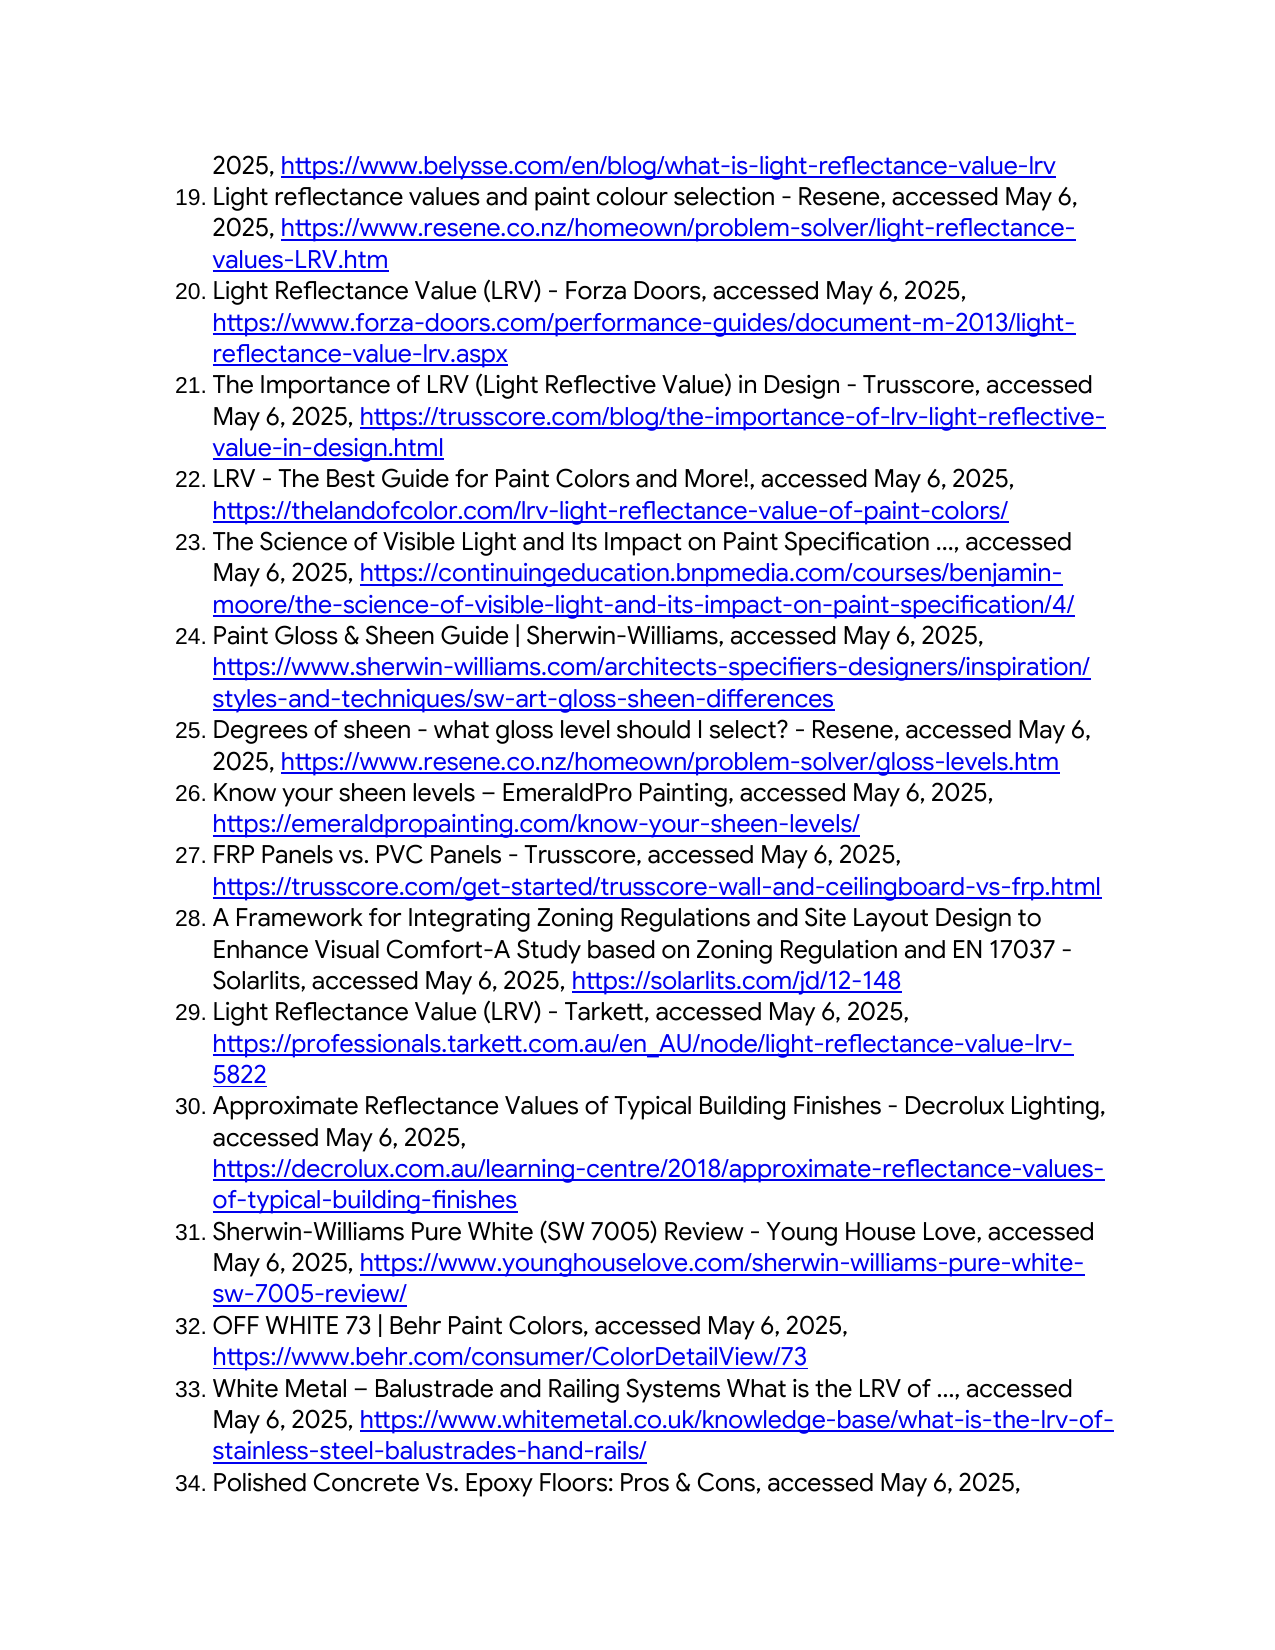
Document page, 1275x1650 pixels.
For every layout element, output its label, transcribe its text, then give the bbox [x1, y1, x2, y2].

list The Importance of LRV (Light Reflective Value) in Design - Trusscore, accessed May 6, 2025, https://trusscore.com/blog/the-importance-of-lrv-light-reflective-value-in-design.html [175, 369, 1125, 463]
list Degrees of sheen - what gloss level should I select? - Resene, accessed May 6, 2025, https://www.resene.co.nz/homeown/problem-solver/gloss-levels.htm [175, 714, 1125, 777]
list LRV - The Best Guide for Paint Colors and More!, accessed May 6, 2025, https://thelandofcolor.com/lrv-light-reflectance-value-of-paint-colors/ [175, 463, 1125, 526]
list Light reflectance values and paint colour selection - Resene, accessed May 6, 2025, https://www.resene.co.nz/homeown/problem-solver/light-reflectance-values-LRV.htm [175, 181, 1125, 275]
list White Metal – Balustrade and Railing Systems What is the LRV of ..., accessed May 6, 2025, https://www.whitemetal.co.uk/knowledge-base/what-is-the-lrv-of-stainless-steel-balustrades-hand-rails/ [175, 1373, 1125, 1467]
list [175, 1467, 1125, 1498]
list Paint Gloss & Sheen Guide | Sherwin-Williams, accessed May 6, 2025, https://www.sherwin-williams.com/architects-specifiers-designers/inspiration/styles-and-techniques/sw-art-gloss-sheen-differences [175, 620, 1125, 714]
list Approximate Reflectance Values of Typical Building Finishes - Decrolux Lighting, accessed May 6, 2025, https://decrolux.com.au/learning-centre/2018/approximate-reflectance-values-of-typical-building-finishes [175, 1091, 1125, 1216]
list Sherwin-Williams Pure White (SW 7005) Review - Young House Love, accessed May 6, 2025, https://www.younghouselove.com/sherwin-williams-pure-white-sw-7005-review/ [175, 1216, 1125, 1310]
list The Science of Visible Light and Its Impact on Paint Specification ..., accessed May 6, 2025, https://continuingeducation.bnpmedia.com/courses/benjamin-moore/the-science-of-visible-light-and-its-impact-on-paint-specification/4/ [175, 526, 1125, 620]
list FRP Panels vs. PVC Panels - Trusscore, accessed May 6, 2025, https://trusscore.com/get-started/trusscore-wall-and-ceilingboard-vs-frp.html [175, 840, 1125, 902]
list OFF WHITE 73 | Behr Paint Colors, accessed May 6, 2025, https://www.behr.com/consumer/ColorDetailView/73 [175, 1310, 1125, 1373]
list Know your sheen levels – EmeraldPro Painting, accessed May 6, 2025, https://emeraldpropainting.com/know-your-sheen-levels/ [175, 777, 1125, 840]
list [175, 150, 1125, 181]
list Light Reflectance Value (LRV) - Forza Doors, accessed May 6, 2025, https://www.forza-doors.com/performance-guides/document-m-2013/light-reflectance-value-lrv.aspx [175, 275, 1125, 369]
list Light Reflectance Value (LRV) - Tarkett, accessed May 6, 2025, https://professionals.tarkett.com.au/en_AU/node/light-reflectance-value-lrv-5822 [175, 997, 1125, 1091]
list A Framework for Integrating Zoning Regulations and Site Layout Design to Enhance Visual Comfort-A Study based on Zoning Regulation and EN 17037 - Solarlits, accessed May 6, 2025, https://solarlits.com/jd/12-148 [175, 902, 1125, 997]
